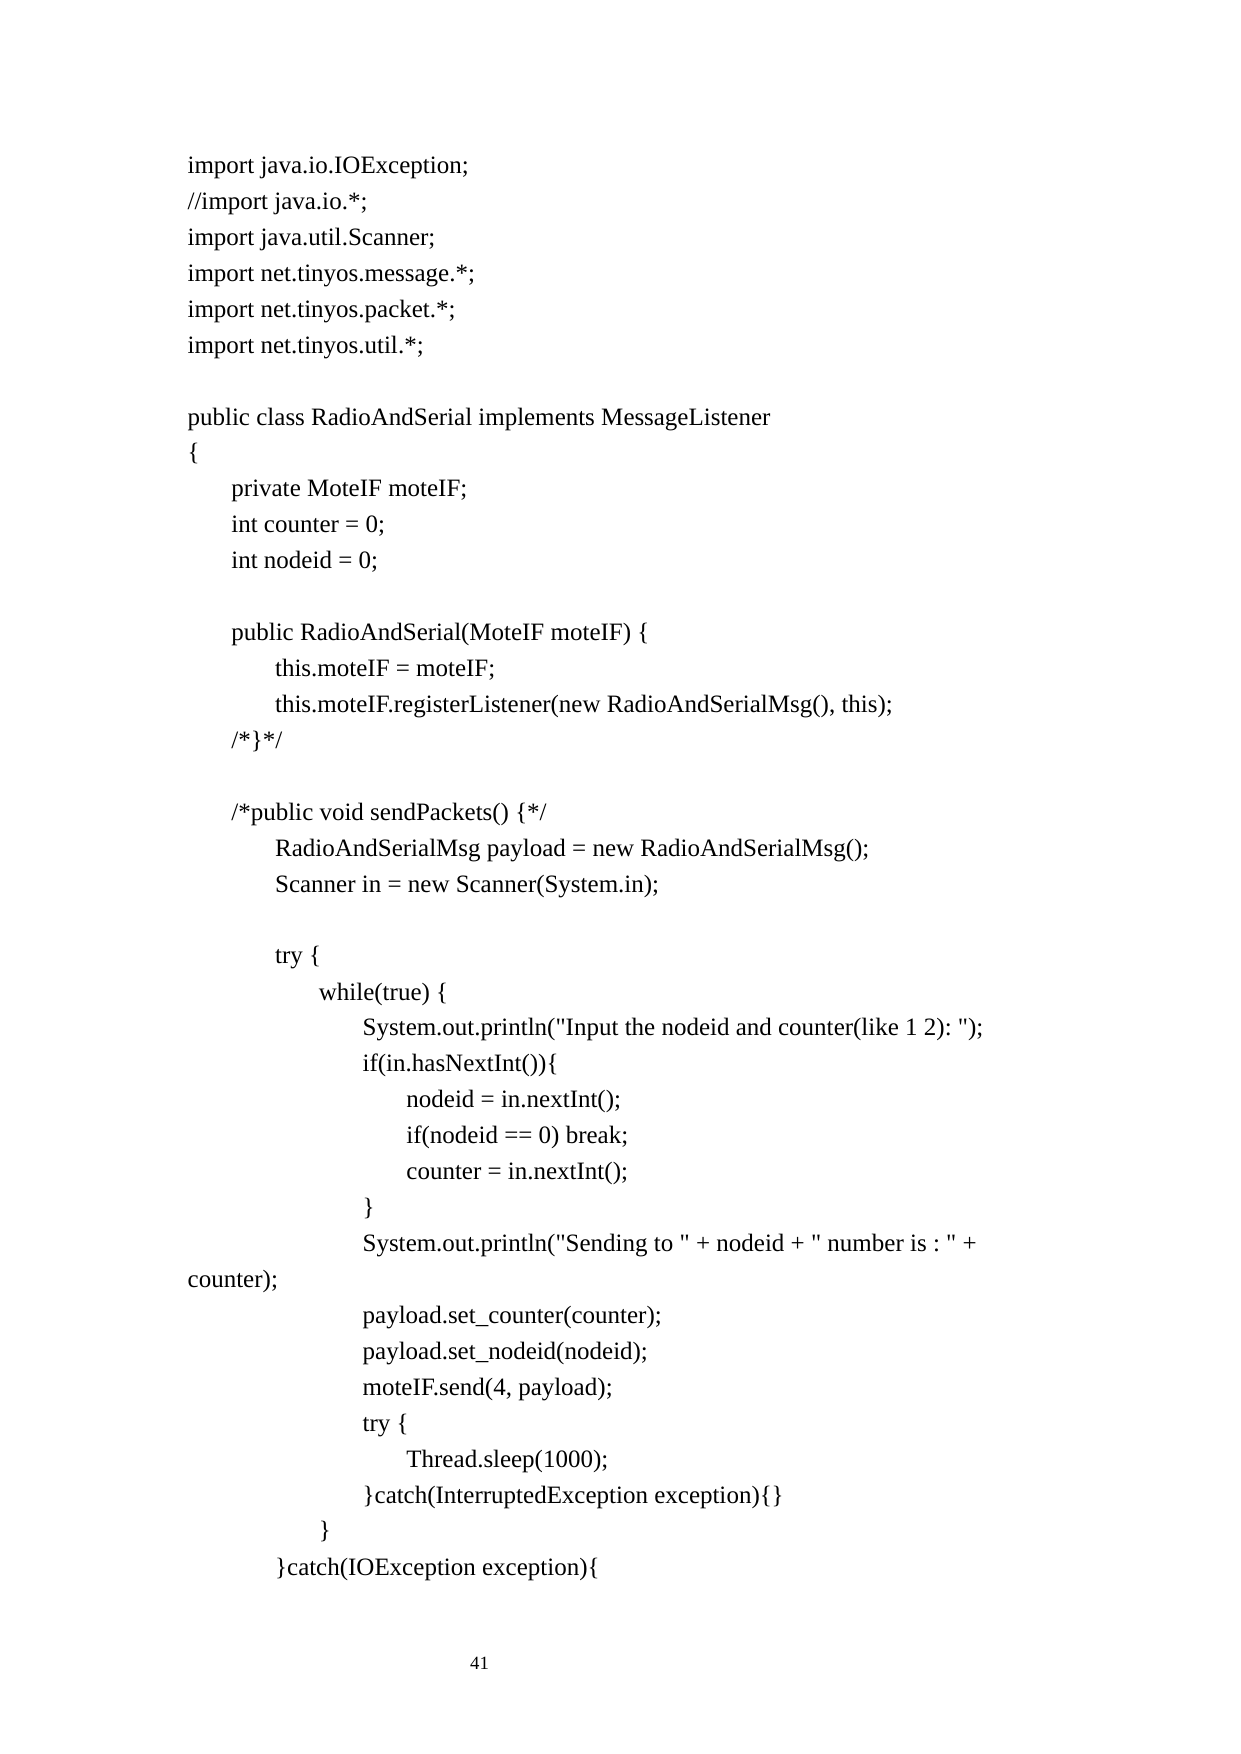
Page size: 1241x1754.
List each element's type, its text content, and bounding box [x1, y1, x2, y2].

text import java.util.Scanner; [187, 222, 1053, 251]
text try { [187, 941, 1053, 969]
text import net.tinyos.message.*; [187, 258, 1053, 287]
text this.moteIF = moteIF; [187, 653, 1053, 682]
text while(true) { [187, 977, 1053, 1005]
text int nodeid = 0; [187, 545, 1053, 574]
text import net.tinyos.packet.*; [187, 294, 1053, 322]
text Thread.sleep(1000); [187, 1444, 1053, 1472]
text /*public void sendPackets() {*/ [187, 797, 1053, 826]
text { [187, 437, 1053, 466]
text nodeid = in.nextInt(); [187, 1084, 1053, 1113]
text int counter = 0; [187, 509, 1053, 538]
text counter = in.nextInt(); [187, 1156, 1053, 1185]
text }catch(IOException exception){ [187, 1552, 1053, 1580]
text private MoteIF moteIF; [187, 473, 1053, 502]
text payload.set_nodeid(nodeid); [187, 1336, 1053, 1365]
text //import java.io.*; [187, 186, 1053, 215]
text System.out.println("Input the nodeid and counter(like 1 2): "); [187, 1012, 1053, 1041]
text System.out.println("Sending to " + nodeid + " number is : " + counter); [187, 1228, 1053, 1293]
text payload.set_counter(counter); [187, 1300, 1053, 1329]
text import java.io.IOException; [187, 150, 1053, 179]
text public RadioAndSerial(MoteIF moteIF) { [187, 617, 1053, 646]
text this.moteIF.registerListener(new RadioAndSerialMsg(), this); [187, 689, 1053, 718]
text }catch(InterruptedException exception){} [187, 1480, 1053, 1508]
text if(in.hasNextInt()){ [187, 1048, 1053, 1077]
text import net.tinyos.util.*; [187, 330, 1053, 358]
text moteIF.send(4, payload); [187, 1372, 1053, 1401]
text if(nodeid == 0) break; [187, 1120, 1053, 1149]
text } [187, 1516, 1053, 1544]
text RadioAndSerialMsg payload = new RadioAndSerialMsg(); [187, 833, 1053, 862]
text try { [187, 1408, 1053, 1437]
text /*}*/ [187, 725, 1053, 754]
text Scanner in = new Scanner(System.in); [187, 869, 1053, 897]
text } [187, 1192, 1053, 1221]
text public class RadioAndSerial implements MessageListener [187, 402, 1053, 430]
